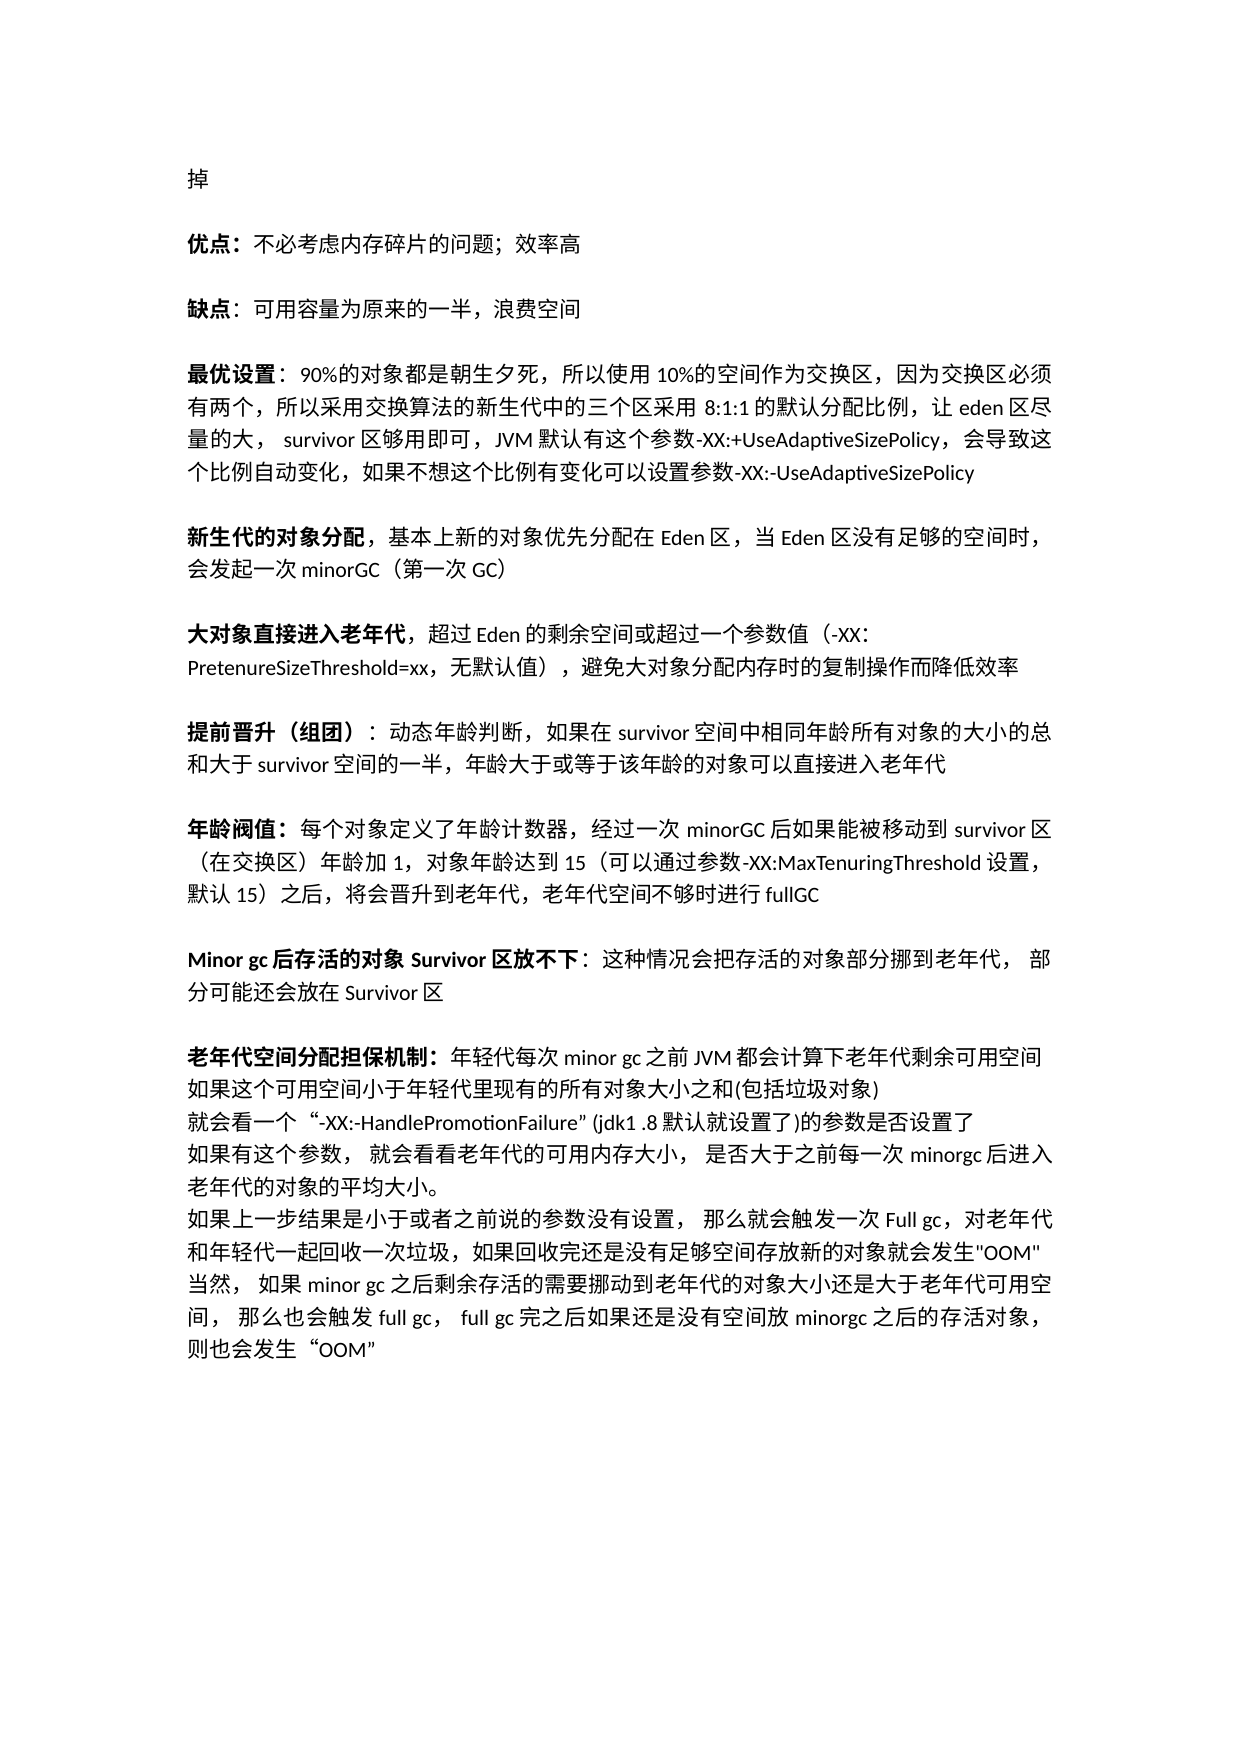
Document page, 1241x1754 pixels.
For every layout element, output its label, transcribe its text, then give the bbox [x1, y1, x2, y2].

text 提前晋升（组团）：动态年龄判断，如果在survivor空间中相同年龄所有对象的大小的总和大于survivor空间的一半，年龄大于或等于该年龄的对象可以直接进入老年代 [187, 714, 1053, 779]
text Minor gc后存活的对象Survivor区放不下：这种情况会把存活的对象部分挪到老年代， 部分可能还会放在Survivor区 [187, 942, 1053, 1007]
text 优点：不必考虑内存碎片的问题；效率高 [187, 227, 1053, 259]
text 年龄阀值：每个对象定义了年龄计数器，经过一次minorGC后如果能被移动到survivor区（在交换区）年龄加1，对象年龄达到15（可以通过参数-XX:MaxTenuringThreshold设置，默认15）之后，将会晋升到老年代，老年代空间不够时进行fullGC [187, 812, 1053, 909]
text 缺点：可用容量为原来的一半，浪费空间 [187, 292, 1053, 324]
text 大对象直接进入老年代，超过Eden的剩余空间或超过一个参数值（-XX： [187, 617, 1053, 649]
text 新生代的对象分配，基本上新的对象优先分配在Eden区，当Eden区没有足够的空间时，会发起一次minorGC（第一次GC） [187, 519, 1053, 584]
text 最优设置：90%的对象都是朝生夕死，所以使用10%的空间作为交换区，因为交换区必须有两个，所以采用交换算法的新生代中的三个区采用8:1:1的默认分配比例，让eden区尽量的大， survivor区够用即可，JVM默认有这个参数-XX:+UseAdaptiveSizePolicy，会导致这个比例自动变化，如果不想这个比例有变化可以设置参数-XX:-UseAdaptiveSizePolicy [187, 357, 1053, 487]
text PretenureSizeThreshold=xx，无默认值），避免大对象分配内存时的复制操作而降低效率 [187, 649, 1053, 682]
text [187, 162, 1053, 194]
text 老年代空间分配担保机制：年轻代每次minor gc之前JVM都会计算下老年代剩余可用空间 如果这个可用空间小于年轻代里现有的所有对象大小之和(包括垃圾对象) 就会看一个“-XX:-HandlePromotionFailure” (jdk1 .8默认就设置了)的参数是否设置了 如果有这个参数， 就会看看老年代的可用内存大小， 是否大于之前每一次minorgc后进入老年代的对象的平均大小。 如果上一步结果是小于或者之前说的参数没有设置， 那么就会触发一次Full gc，对老年代和年轻代一起回收一次垃圾，如果回收完还是没有足够空间存放新的对象就会发生"OOM" 当然， 如果minor gc之后剩余存活的需要挪动到老年代的对象大小还是大于老年代可用空间， 那么也会触发full gc， full gc完之后如果还是没有空间放minorgc之后的存活对象， 则也会发生“OOM” [187, 1039, 1053, 1364]
